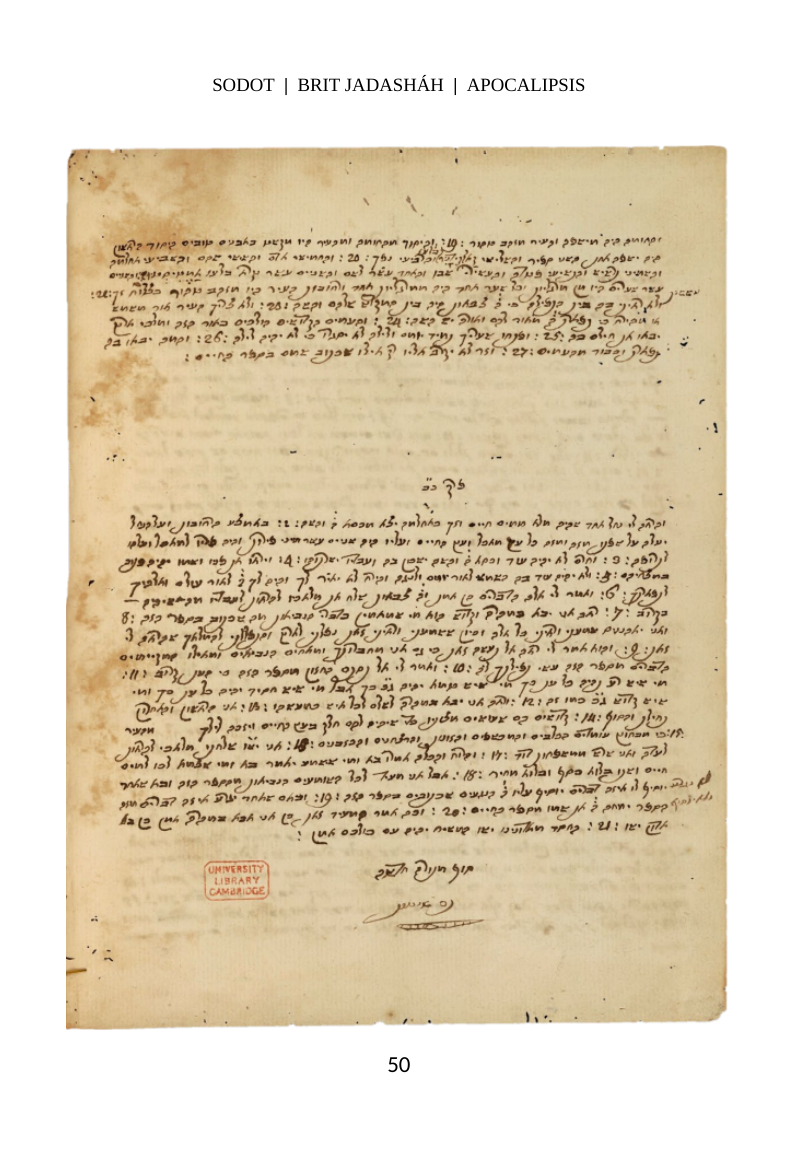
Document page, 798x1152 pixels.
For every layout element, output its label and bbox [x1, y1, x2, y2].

picture [66, 143, 732, 1030]
